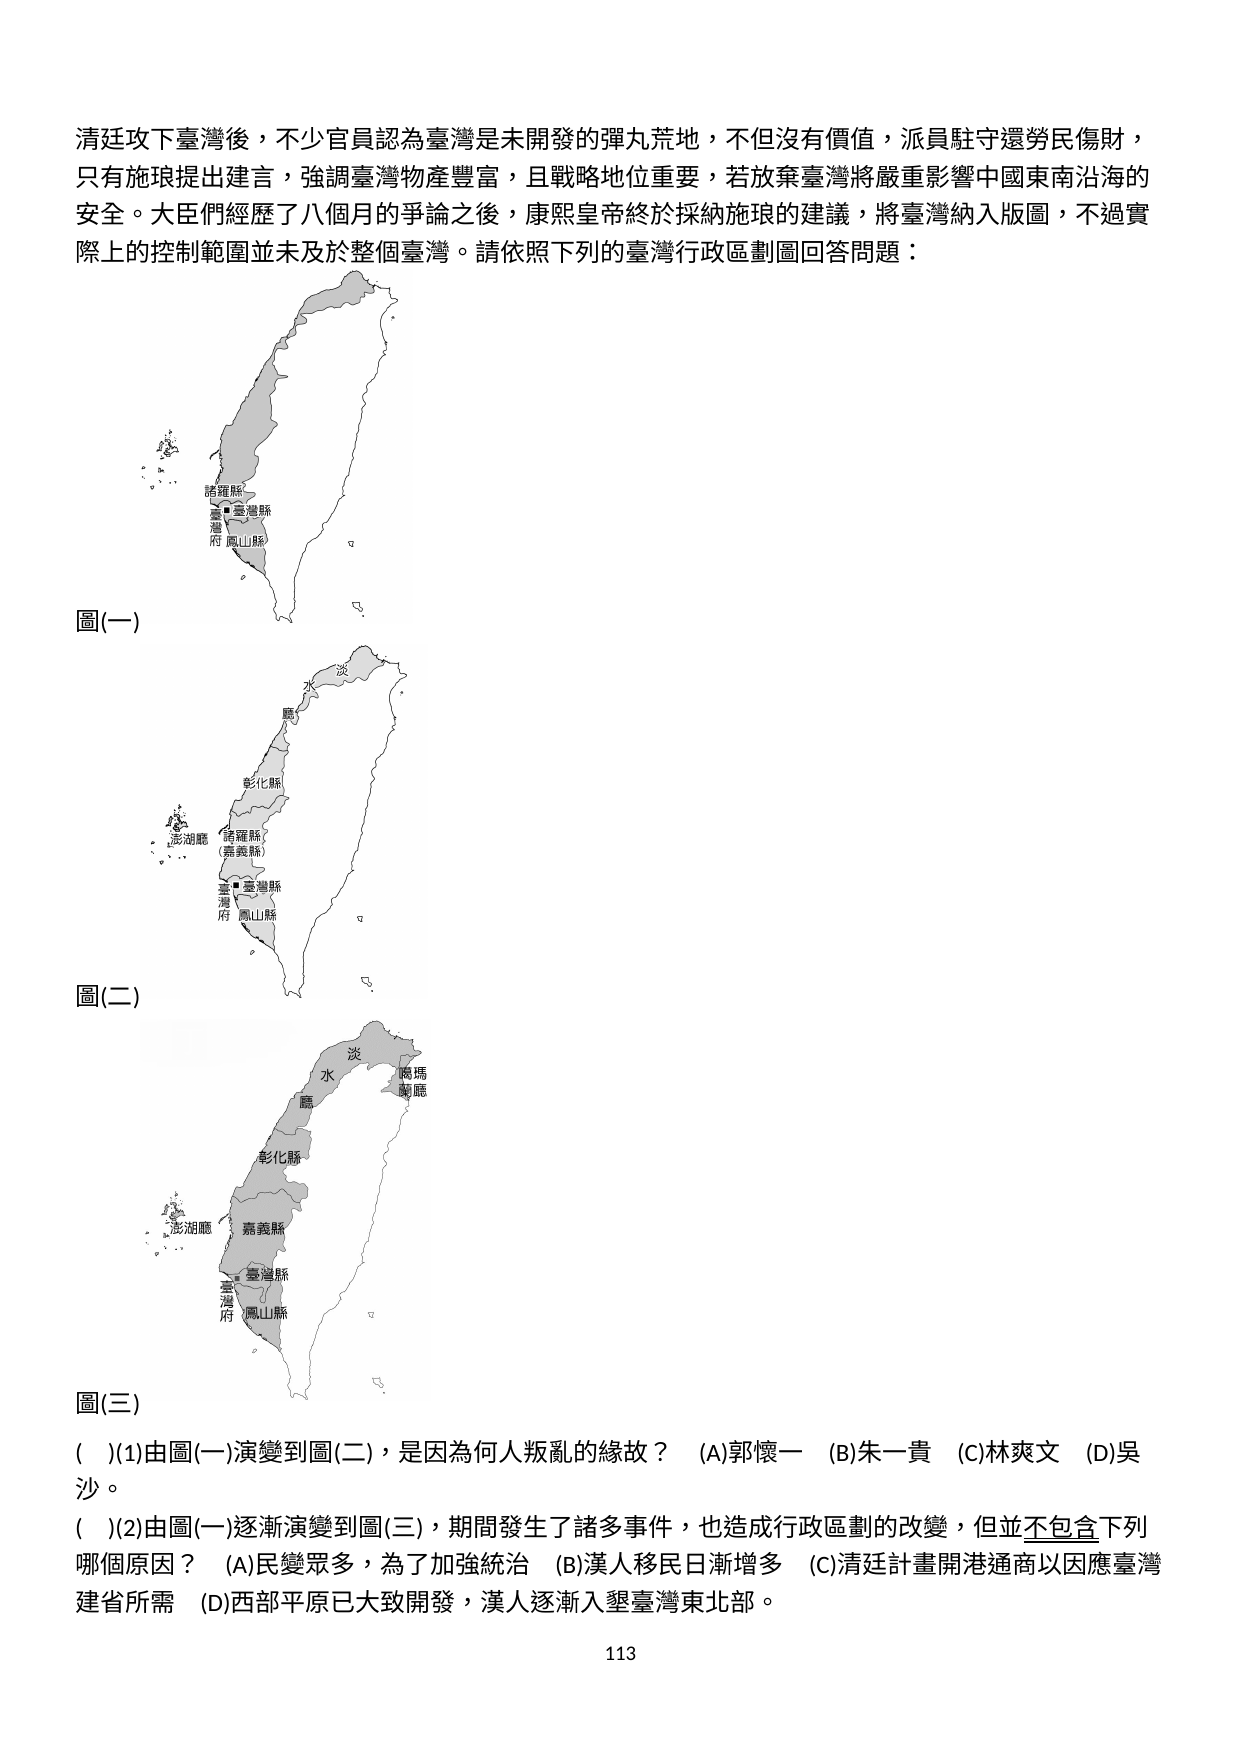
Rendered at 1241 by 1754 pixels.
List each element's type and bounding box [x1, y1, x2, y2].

picture [140, 269, 413, 624]
picture [140, 1019, 431, 1401]
picture [140, 644, 428, 999]
